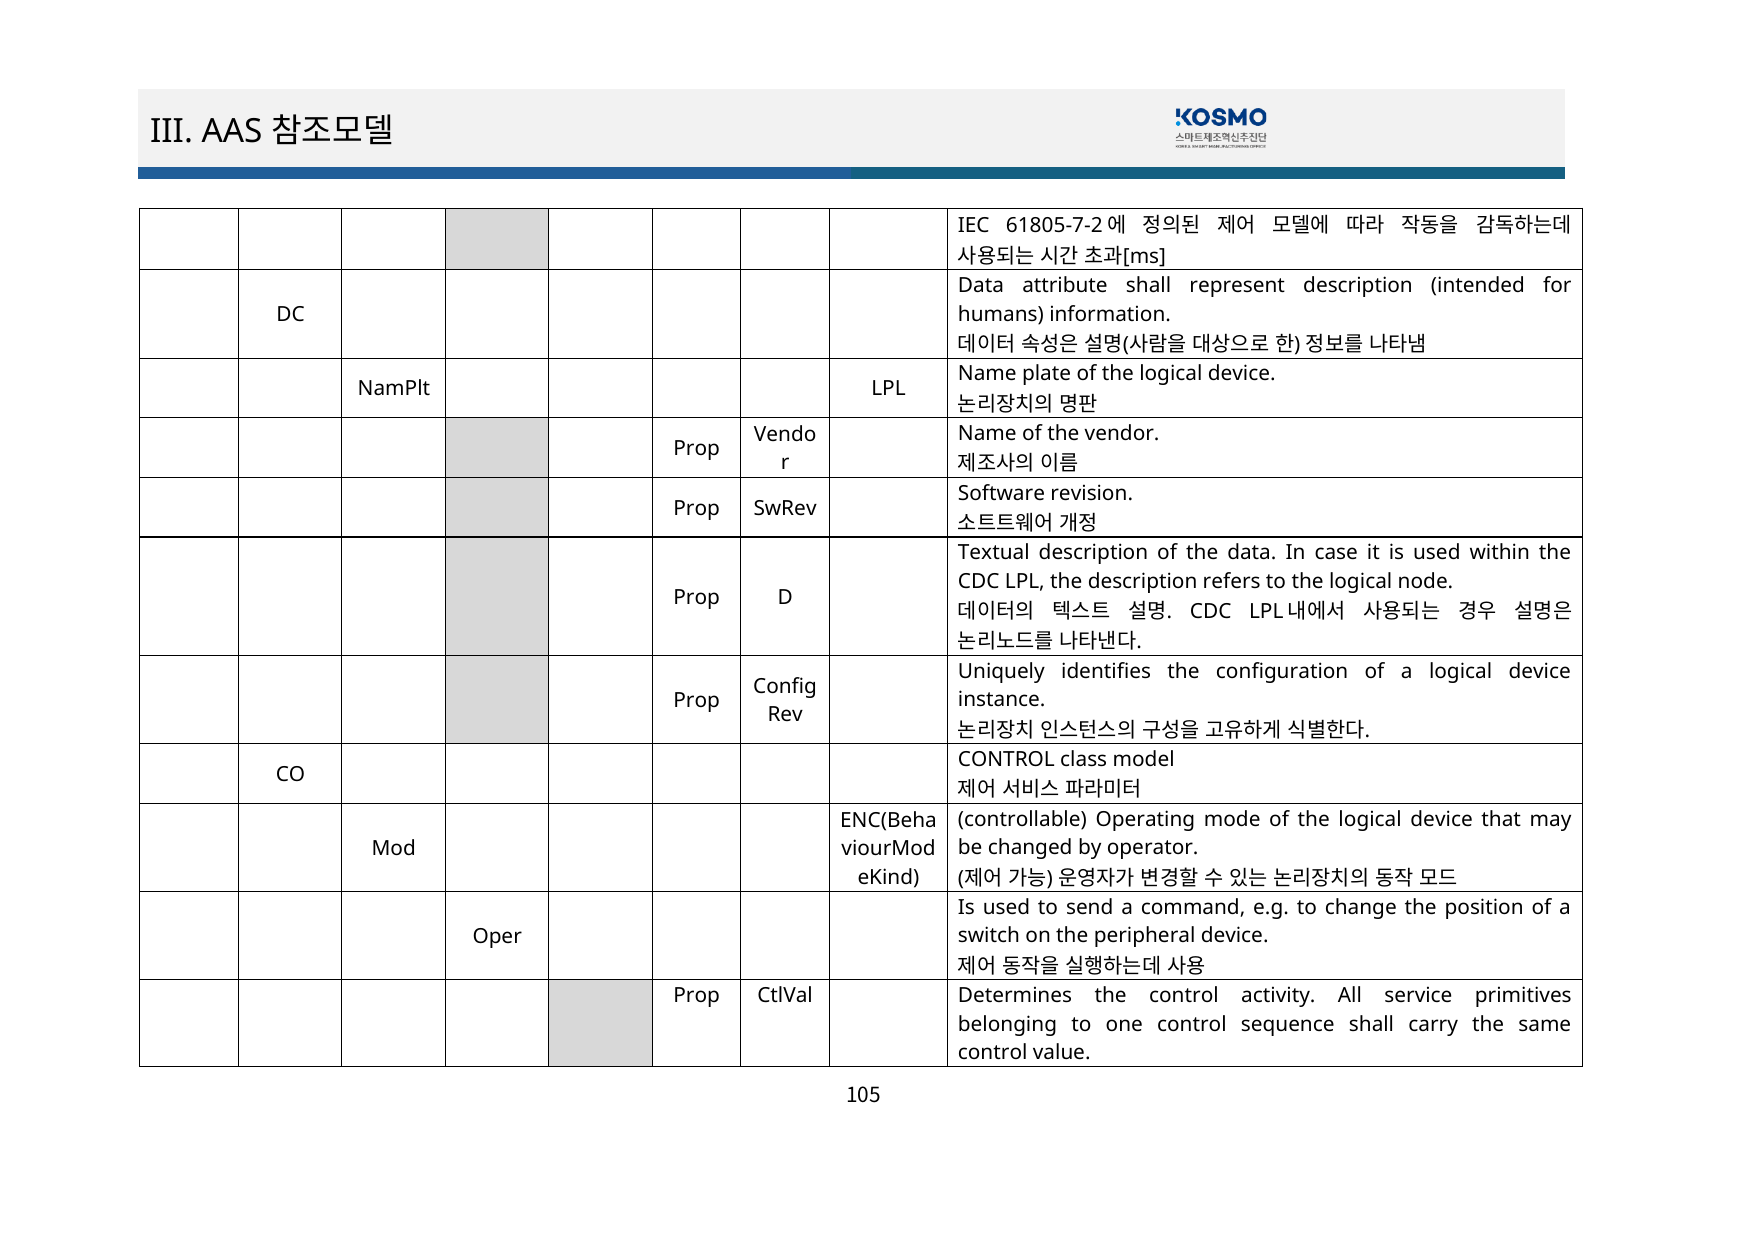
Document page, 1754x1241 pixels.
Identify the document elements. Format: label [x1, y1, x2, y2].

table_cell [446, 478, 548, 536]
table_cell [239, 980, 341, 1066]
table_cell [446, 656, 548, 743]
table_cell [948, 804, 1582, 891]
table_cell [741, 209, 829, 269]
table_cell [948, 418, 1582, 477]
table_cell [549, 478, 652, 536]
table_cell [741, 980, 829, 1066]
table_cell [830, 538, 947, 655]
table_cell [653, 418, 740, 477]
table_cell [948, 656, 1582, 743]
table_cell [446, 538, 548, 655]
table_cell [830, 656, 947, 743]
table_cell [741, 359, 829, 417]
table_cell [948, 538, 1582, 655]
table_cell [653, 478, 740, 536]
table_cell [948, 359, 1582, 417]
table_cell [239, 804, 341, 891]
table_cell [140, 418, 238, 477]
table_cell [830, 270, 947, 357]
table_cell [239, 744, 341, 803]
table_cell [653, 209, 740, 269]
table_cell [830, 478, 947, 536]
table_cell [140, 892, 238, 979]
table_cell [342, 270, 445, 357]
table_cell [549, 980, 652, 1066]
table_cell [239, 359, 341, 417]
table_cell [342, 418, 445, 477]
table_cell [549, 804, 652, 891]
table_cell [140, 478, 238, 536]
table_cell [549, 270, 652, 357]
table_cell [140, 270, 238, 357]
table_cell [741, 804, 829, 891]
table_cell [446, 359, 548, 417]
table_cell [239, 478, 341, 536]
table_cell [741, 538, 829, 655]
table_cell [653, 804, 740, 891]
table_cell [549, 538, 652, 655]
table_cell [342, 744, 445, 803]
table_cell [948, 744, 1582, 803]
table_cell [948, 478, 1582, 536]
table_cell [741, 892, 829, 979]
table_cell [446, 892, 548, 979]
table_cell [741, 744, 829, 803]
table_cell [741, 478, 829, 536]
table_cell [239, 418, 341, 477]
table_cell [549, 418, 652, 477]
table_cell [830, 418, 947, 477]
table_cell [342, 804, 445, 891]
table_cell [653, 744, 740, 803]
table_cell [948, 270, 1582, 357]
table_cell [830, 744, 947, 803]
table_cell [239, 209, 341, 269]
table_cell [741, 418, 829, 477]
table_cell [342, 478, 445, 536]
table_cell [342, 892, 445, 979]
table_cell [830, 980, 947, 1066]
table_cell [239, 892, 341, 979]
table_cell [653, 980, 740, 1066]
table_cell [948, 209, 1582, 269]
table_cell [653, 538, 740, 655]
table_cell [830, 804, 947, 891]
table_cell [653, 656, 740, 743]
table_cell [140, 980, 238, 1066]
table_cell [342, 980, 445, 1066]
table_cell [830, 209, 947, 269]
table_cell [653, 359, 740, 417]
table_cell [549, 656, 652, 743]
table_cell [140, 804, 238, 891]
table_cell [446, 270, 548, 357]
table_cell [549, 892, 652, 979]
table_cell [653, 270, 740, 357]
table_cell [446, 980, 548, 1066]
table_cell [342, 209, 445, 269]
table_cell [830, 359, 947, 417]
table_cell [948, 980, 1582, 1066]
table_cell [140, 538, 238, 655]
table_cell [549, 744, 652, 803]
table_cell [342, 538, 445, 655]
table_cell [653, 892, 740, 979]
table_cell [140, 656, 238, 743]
picture [1175, 108, 1267, 148]
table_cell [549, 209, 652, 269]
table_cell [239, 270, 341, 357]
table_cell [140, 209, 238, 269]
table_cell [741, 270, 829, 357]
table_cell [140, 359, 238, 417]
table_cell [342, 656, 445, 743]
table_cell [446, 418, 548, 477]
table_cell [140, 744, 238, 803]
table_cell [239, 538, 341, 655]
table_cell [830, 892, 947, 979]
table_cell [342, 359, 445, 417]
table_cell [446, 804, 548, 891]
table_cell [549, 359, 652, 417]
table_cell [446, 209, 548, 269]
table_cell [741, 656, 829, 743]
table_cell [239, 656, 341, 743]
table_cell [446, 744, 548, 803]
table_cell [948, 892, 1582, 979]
